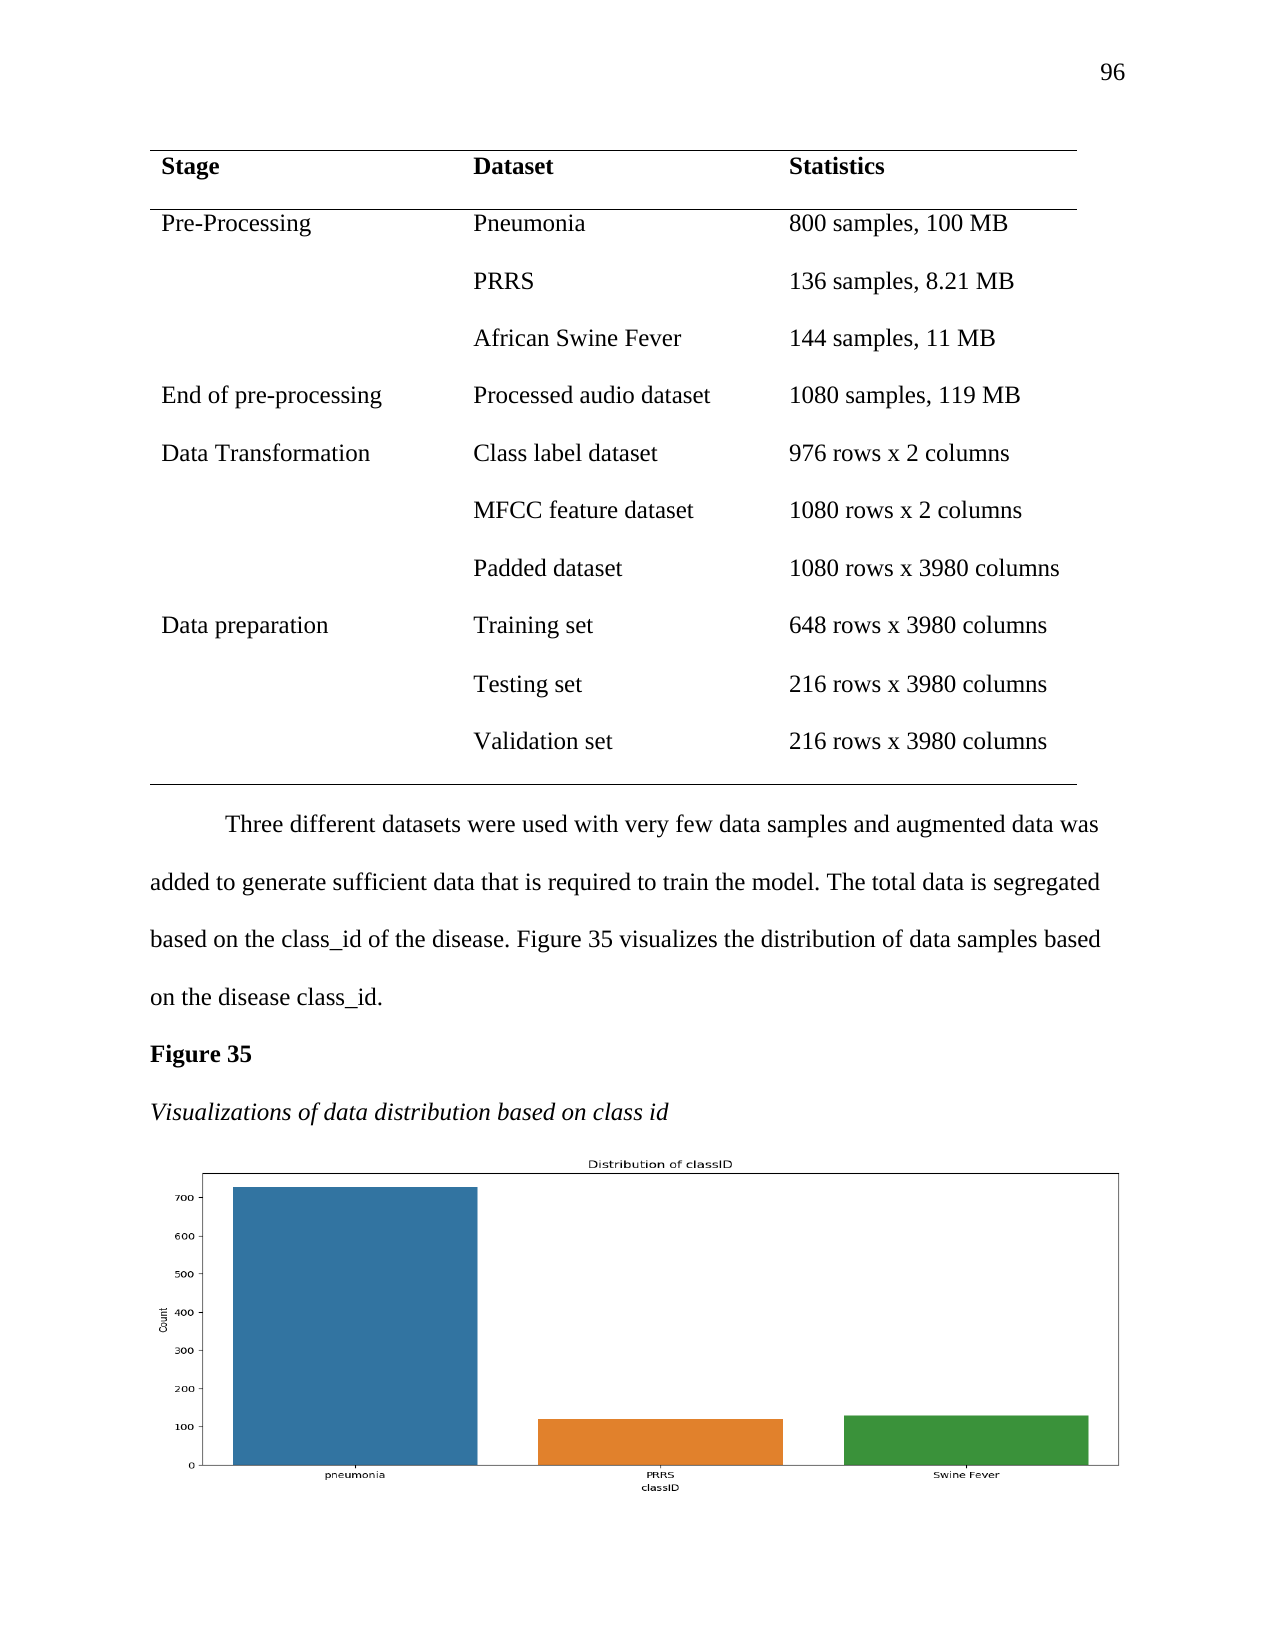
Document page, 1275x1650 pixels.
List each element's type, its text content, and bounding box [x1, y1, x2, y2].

table_cell 216 rows x 3980 columns [778, 726, 1077, 783]
table_cell MFCC feature dataset [462, 495, 778, 553]
table_header Dataset [462, 151, 778, 208]
picture [150, 1154, 1125, 1498]
table_cell 1080 rows x 3980 columns [778, 553, 1077, 610]
text Visualizations of data distribution based on class id [150, 1097, 1125, 1126]
table_cell 136 samples, 8.21 MB [778, 266, 1077, 323]
table_cell Validation set [462, 726, 778, 783]
text Three different datasets were used with very few data samples and augmented data was added to generate sufficient data that is required to train the model. The total data is segregated based on the class_id of the disease. Figure 35 visualizes the distribution of data samples based on the disease class_id. [150, 809, 1125, 1011]
table_header Statistics [778, 151, 1077, 208]
table_cell PRRS [462, 266, 778, 323]
table_cell Data Transformation [150, 438, 462, 610]
table_cell 144 samples, 11 MB [778, 323, 1077, 381]
table_cell 800 samples, 100 MB [778, 210, 1077, 266]
table_cell Pneumonia [462, 210, 778, 266]
table_cell 1080 samples, 119 MB [778, 381, 1077, 438]
table_cell Testing set [462, 668, 778, 726]
table_cell 976 rows x 2 columns [778, 438, 1077, 495]
table_cell 648 rows x 3980 columns [778, 610, 1077, 668]
table_cell Pre-Processing [150, 210, 462, 381]
table_cell 216 rows x 3980 columns [778, 668, 1077, 726]
text Figure 35 [150, 1039, 1125, 1068]
table_cell Processed audio dataset [462, 381, 778, 438]
table_cell African Swine Fever [462, 323, 778, 381]
table_header Stage [150, 151, 462, 208]
table_cell End of pre-processing [150, 381, 462, 438]
table_cell Data preparation [150, 610, 462, 783]
table_cell Training set [462, 610, 778, 668]
table_cell 1080 rows x 2 columns [778, 495, 1077, 553]
table_cell Class label dataset [462, 438, 778, 495]
table_cell Padded dataset [462, 553, 778, 610]
